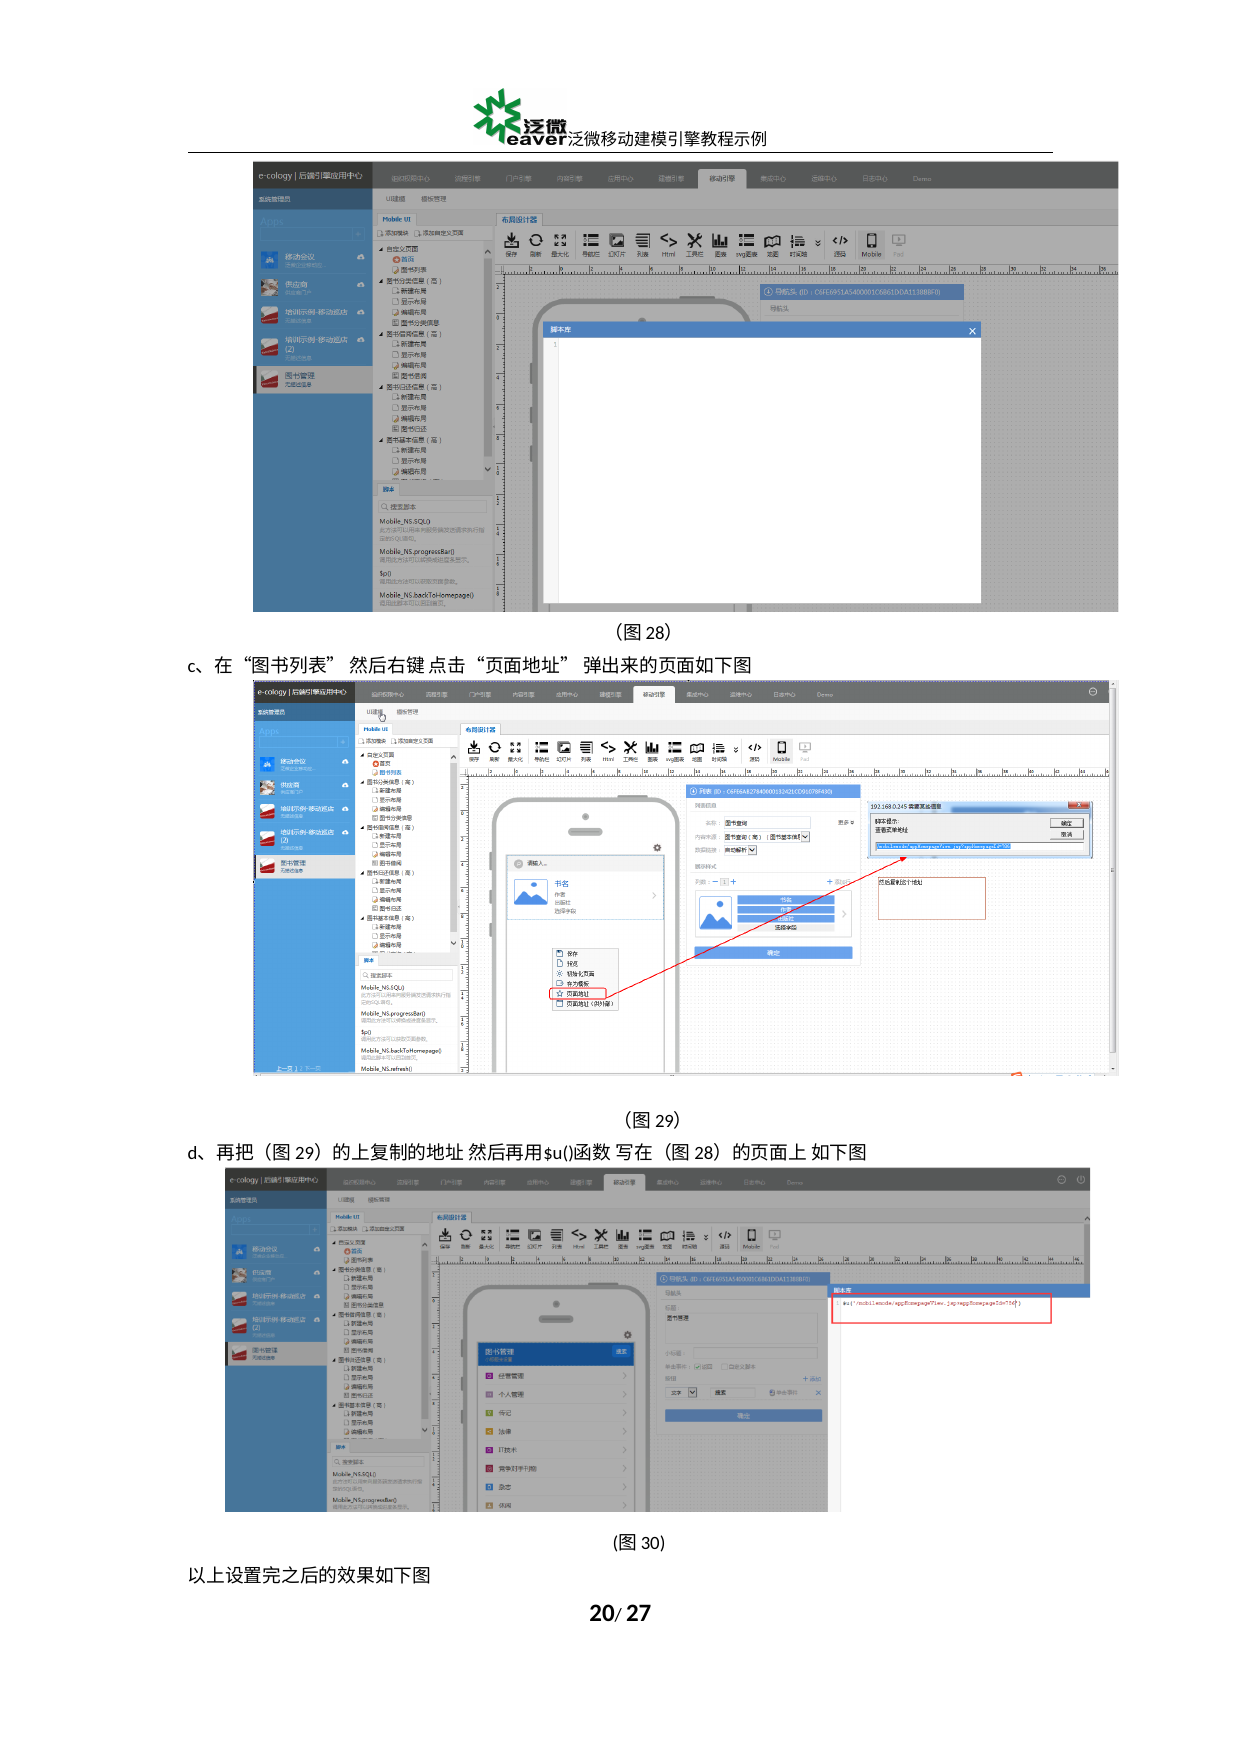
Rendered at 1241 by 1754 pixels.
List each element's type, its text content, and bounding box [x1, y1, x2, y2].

text 以上设置完之后的效果如下图 [187, 1558, 1053, 1590]
picture [253, 680, 1119, 1076]
picture [253, 160, 1119, 612]
text （图29） [187, 1103, 1053, 1135]
list （图28） [225, 615, 1053, 648]
picture [225, 1167, 1091, 1512]
list (图30) [225, 1525, 1053, 1558]
picture [473, 88, 567, 145]
text d、再把（图29）的上复制的地址 然后再用$u()函数 写在（图28）的页面上 如下图 [187, 1135, 1053, 1168]
text c、在“图书列表” 然后右键 点击“页面地址” 弹出来的页面如下图 [187, 648, 1053, 680]
